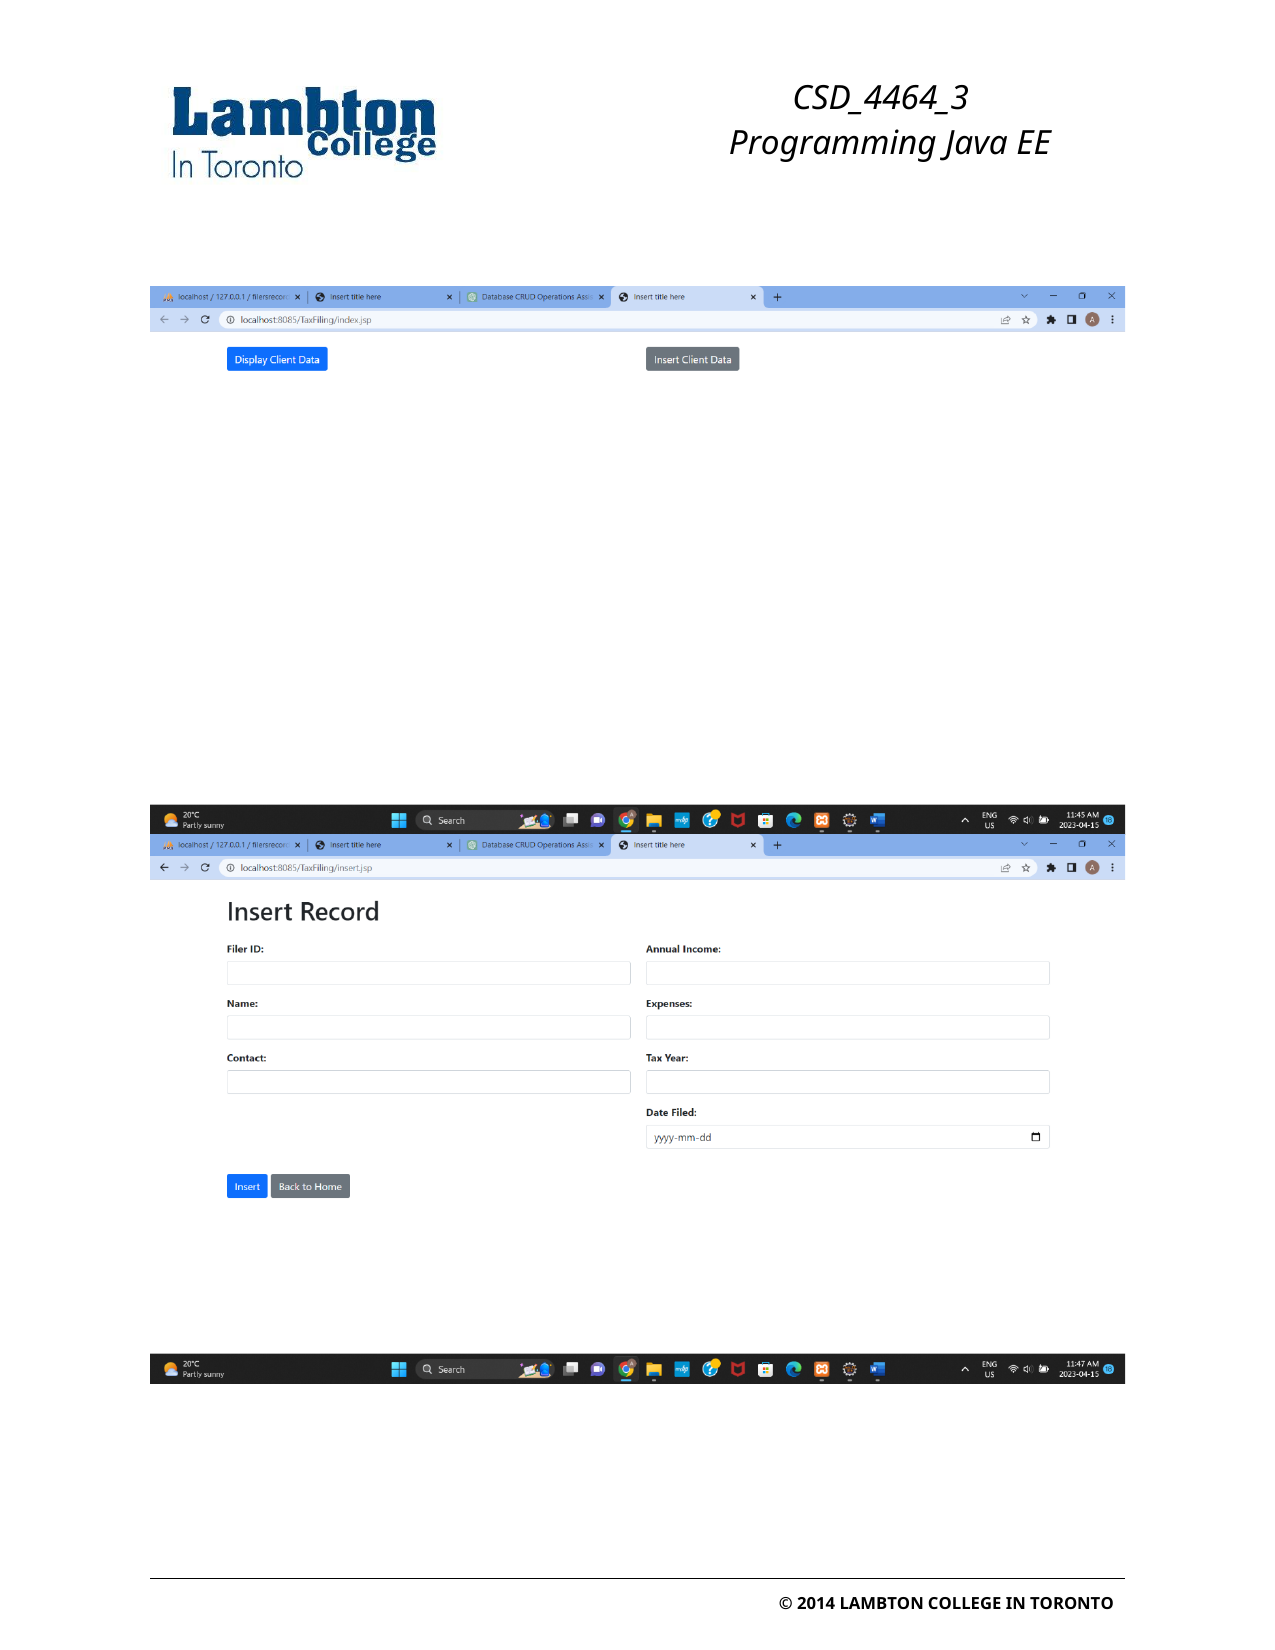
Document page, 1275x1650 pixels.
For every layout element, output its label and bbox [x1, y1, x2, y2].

picture [150, 286, 1125, 1384]
picture [161, 73, 448, 188]
